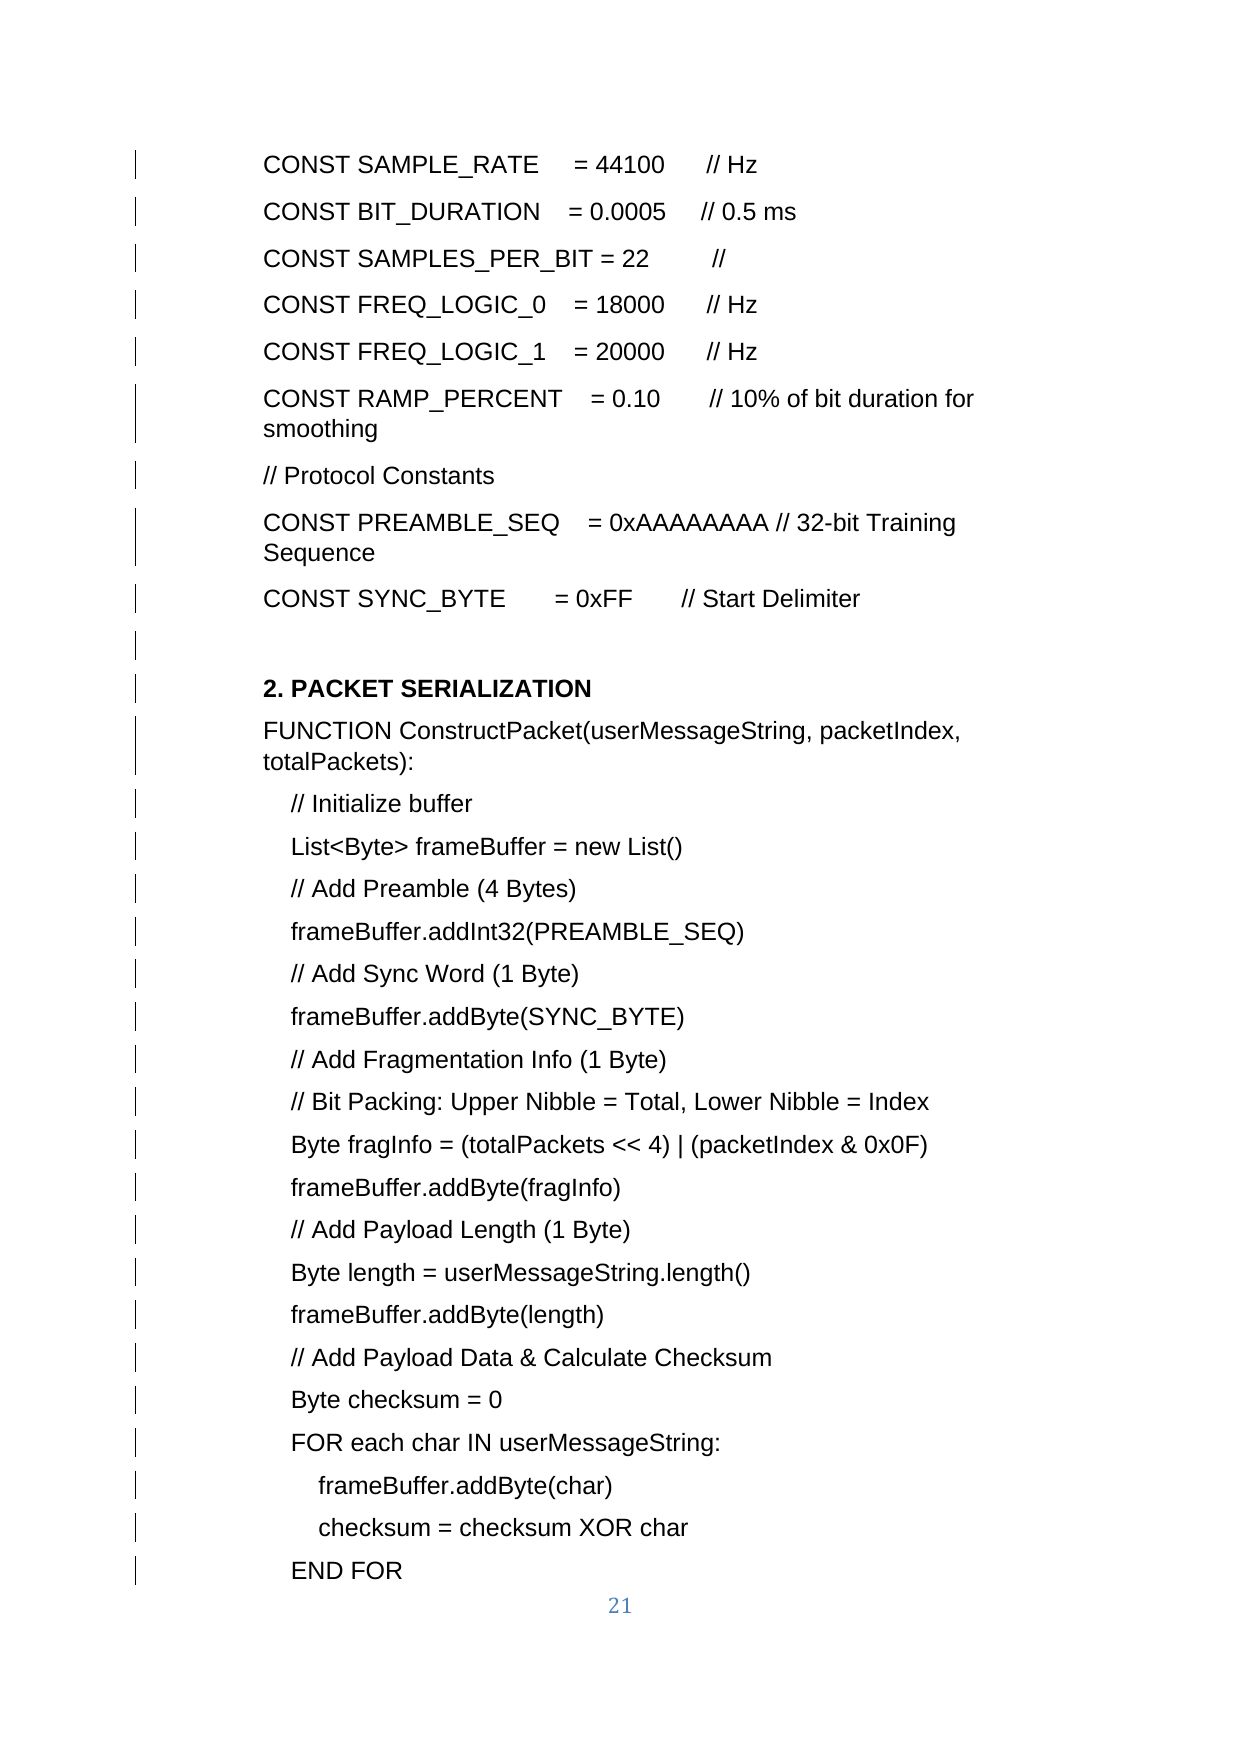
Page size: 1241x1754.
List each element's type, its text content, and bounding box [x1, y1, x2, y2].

text checksum = checksum XOR char [263, 1513, 1030, 1542]
text frameBuffer.addByte(length) [263, 1300, 1030, 1329]
text // Bit Packing: Upper Nibble = Total, Lower Nibble = Index [263, 1087, 1030, 1116]
text FOR each char IN userMessageString: [263, 1428, 1030, 1457]
text 2. PACKET SERIALIZATION [263, 674, 1030, 702]
text frameBuffer.addByte(char) [263, 1471, 1030, 1499]
text Byte length = userMessageString.length() [263, 1258, 1030, 1286]
text // Add Fragmentation Info (1 Byte) [263, 1045, 1030, 1073]
text // Add Payload Length (1 Byte) [263, 1215, 1030, 1244]
text Byte fragInfo = (totalPackets << 4) | (packetIndex & 0x0F) [263, 1130, 1030, 1159]
text // Add Sync Word (1 Byte) [263, 959, 1030, 988]
text FUNCTION ConstructPacket(userMessageString, packetIndex, totalPackets): [263, 716, 1030, 775]
text CONST FREQ_LOGIC_0 = 18000 // Hz [263, 290, 1030, 319]
text // Initialize buffer [263, 789, 1030, 818]
text frameBuffer.addByte(SYNC_BYTE) [263, 1002, 1030, 1031]
text Byte checksum = 0 [263, 1386, 1030, 1414]
text // Add Preamble (4 Bytes) [263, 874, 1030, 903]
text List<Byte> frameBuffer = new List() [263, 832, 1030, 860]
text CONST SAMPLES_PER_BIT = 22 // [263, 243, 1030, 272]
text frameBuffer.addByte(fragInfo) [263, 1172, 1030, 1201]
text CONST SAMPLE_RATE = 44100 // Hz [263, 150, 1030, 179]
text END FOR [263, 1556, 1030, 1585]
text // Protocol Constants [263, 461, 1030, 489]
text CONST SYNC_BYTE = 0xFF // Start Delimiter [263, 584, 1030, 613]
text frameBuffer.addInt32(PREAMBLE_SEQ) [263, 917, 1030, 946]
text CONST BIT_DURATION = 0.0005 // 0.5 ms [263, 197, 1030, 226]
text // Add Payload Data & Calculate Checksum [263, 1343, 1030, 1372]
text CONST PREAMBLE_SEQ = 0xAAAAAAAA // 32-bit Training Sequence [263, 507, 1030, 566]
text CONST RAMP_PERCENT = 0.10 // 10% of bit duration for smoothing [263, 384, 1030, 443]
text CONST FREQ_LOGIC_1 = 20000 // Hz [263, 337, 1030, 366]
